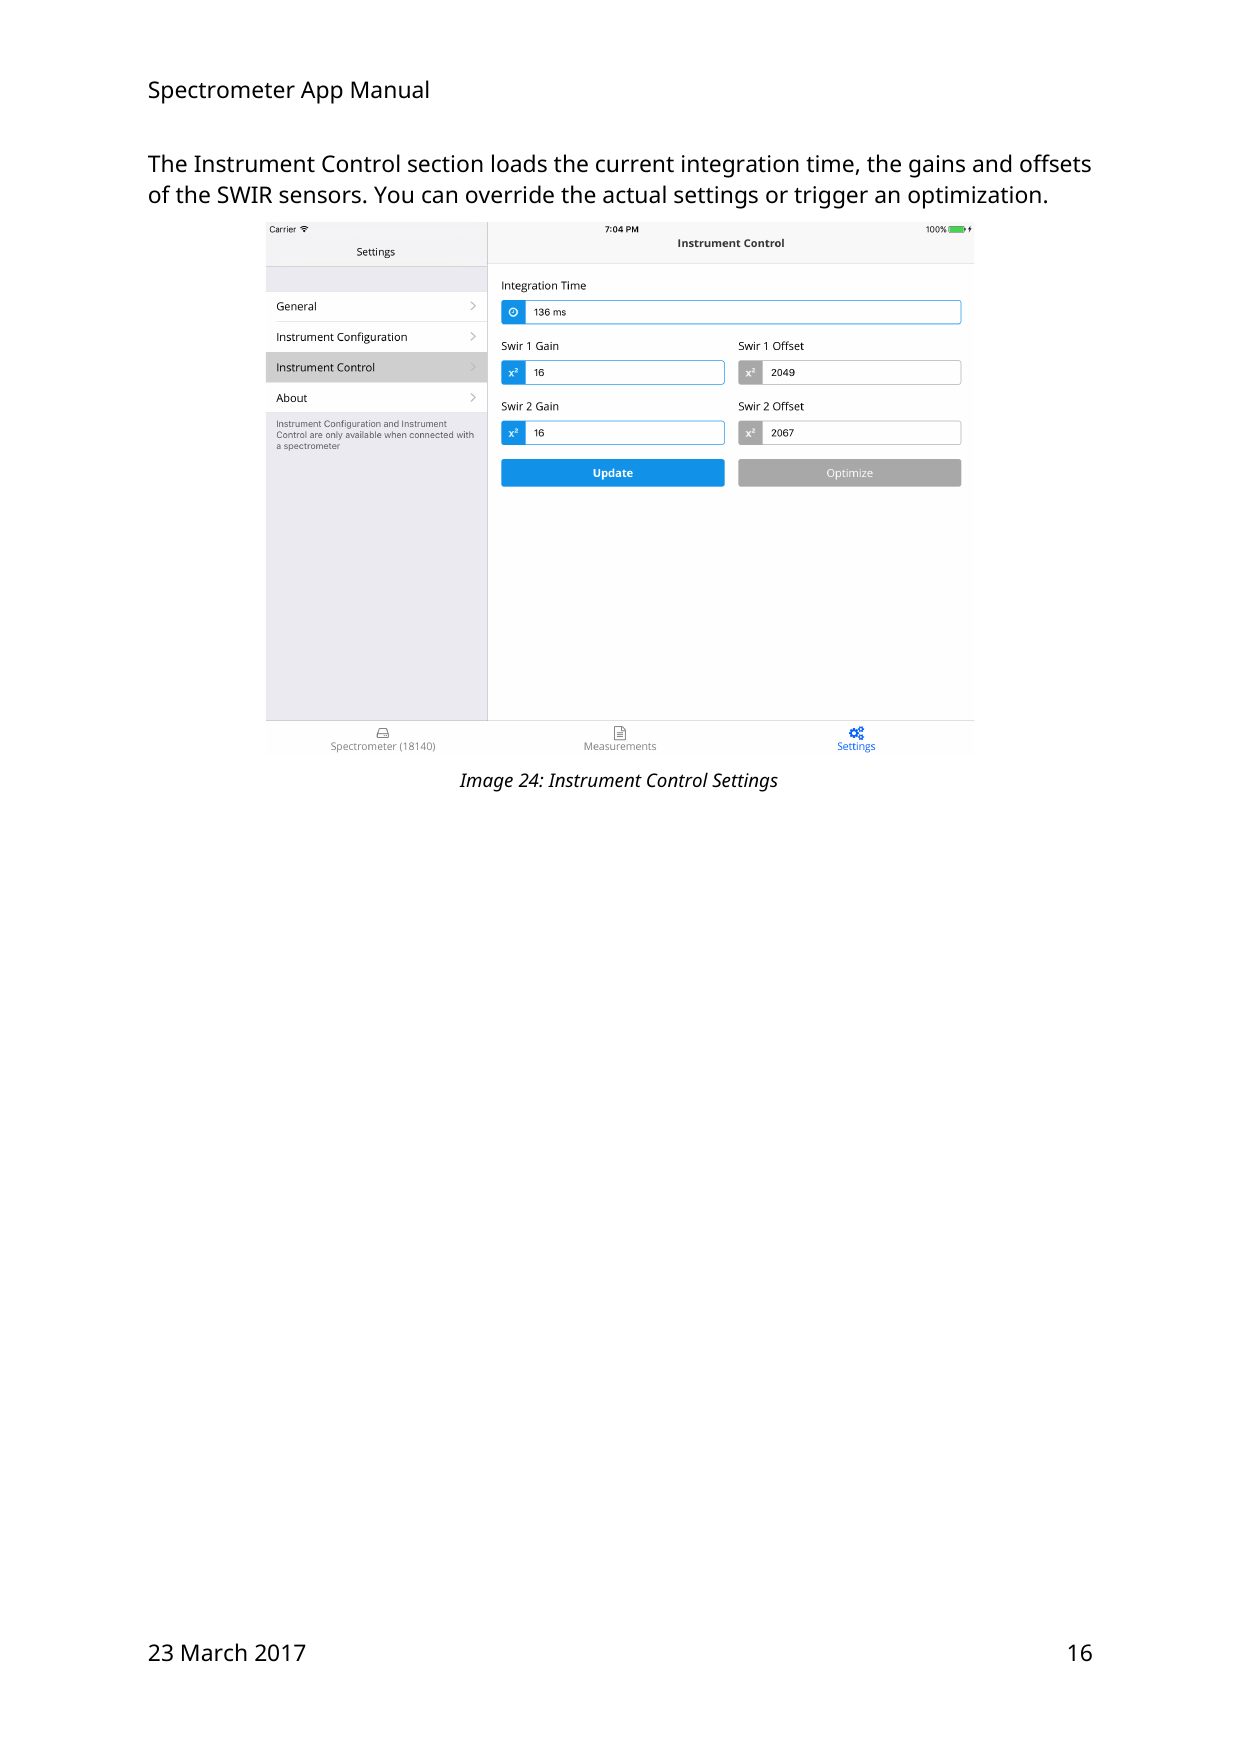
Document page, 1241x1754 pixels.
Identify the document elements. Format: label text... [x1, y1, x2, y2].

text Image 24: Instrument Control Settings [148, 767, 1093, 793]
text The Instrument Control section loads the current integration time, the gains and offsets of the SWIR sensors. You can override the actual settings or trigger an optimization. [148, 148, 1093, 210]
picture [265, 222, 975, 755]
